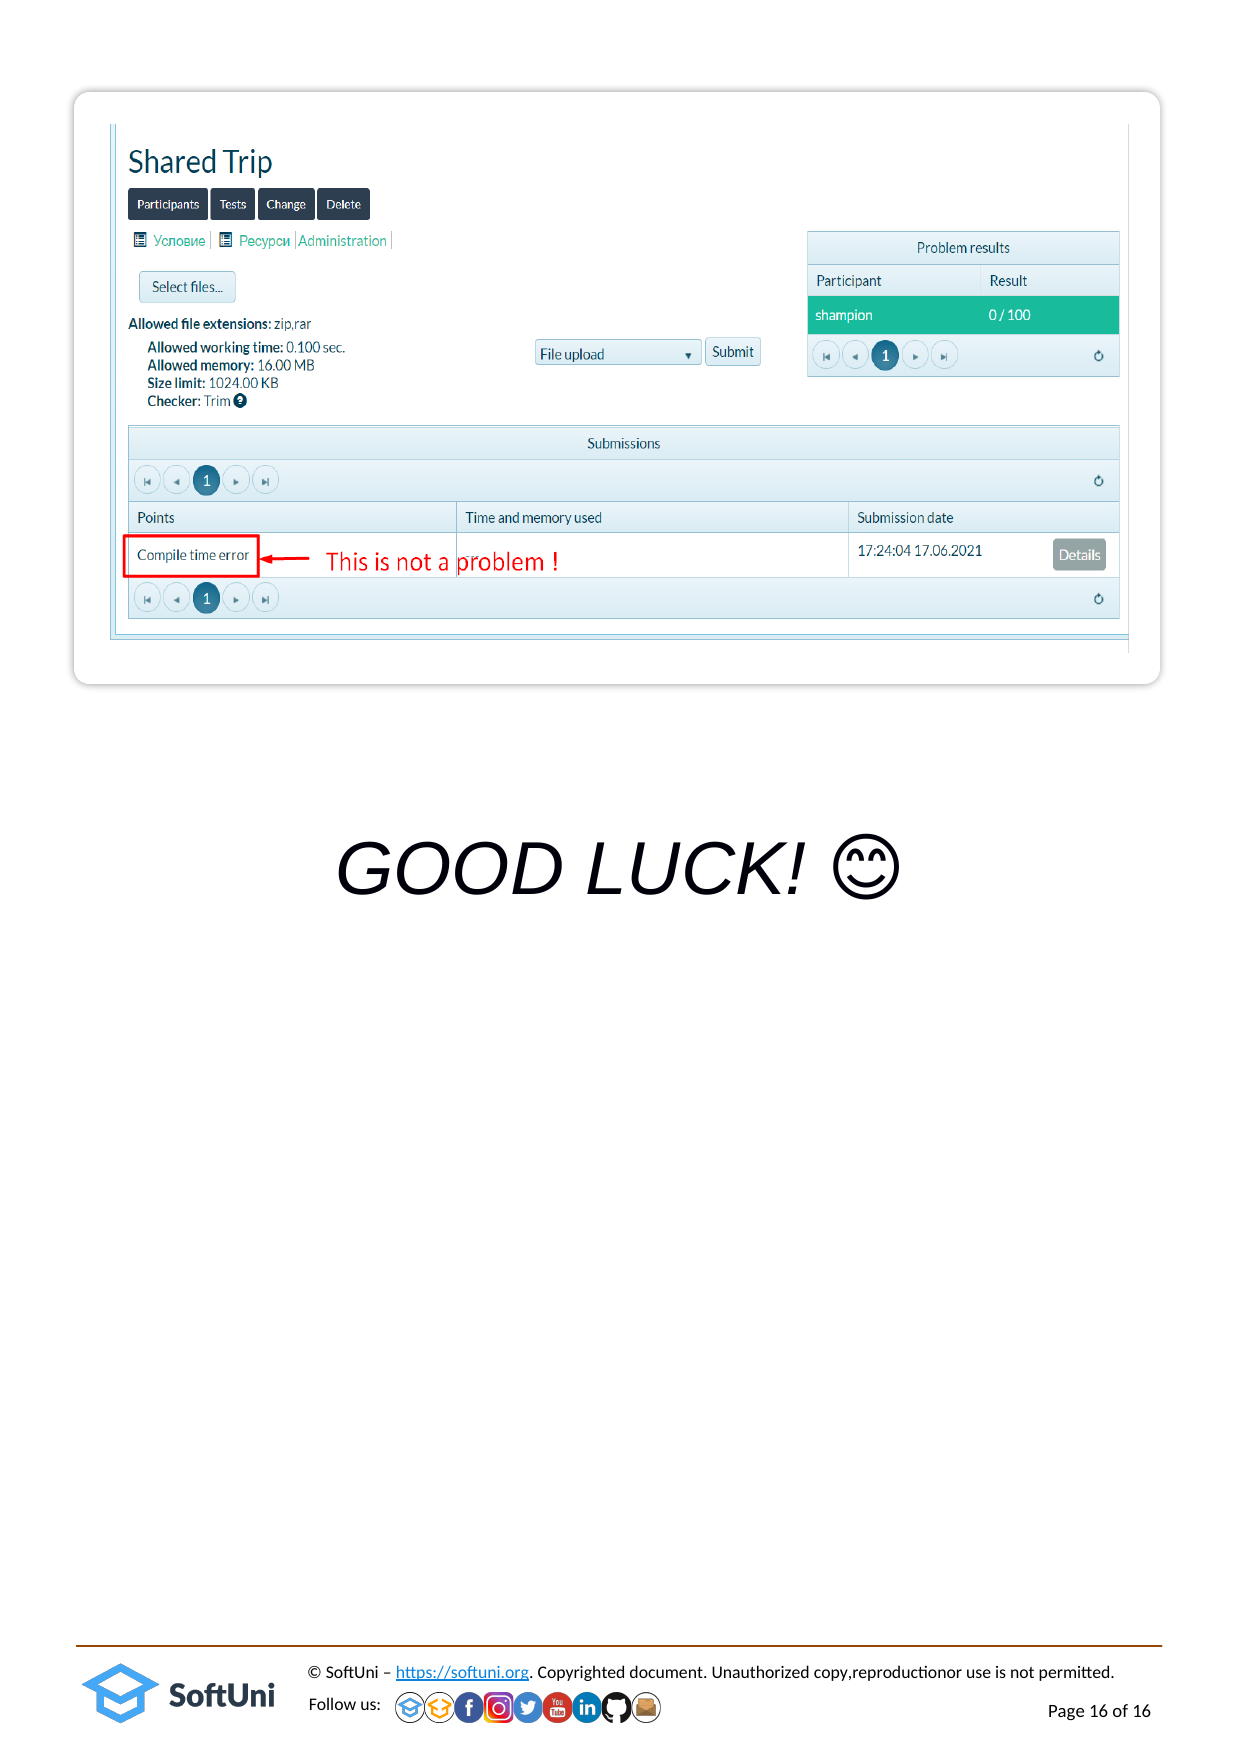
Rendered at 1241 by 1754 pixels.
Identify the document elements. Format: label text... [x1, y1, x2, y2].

picture [75, 1658, 281, 1729]
picture [593, 1692, 661, 1723]
picture [105, 124, 1129, 653]
picture [395, 1692, 581, 1723]
text GOOD LUCK! 😊 [77, 814, 1163, 917]
picture [586, 1705, 595, 1714]
